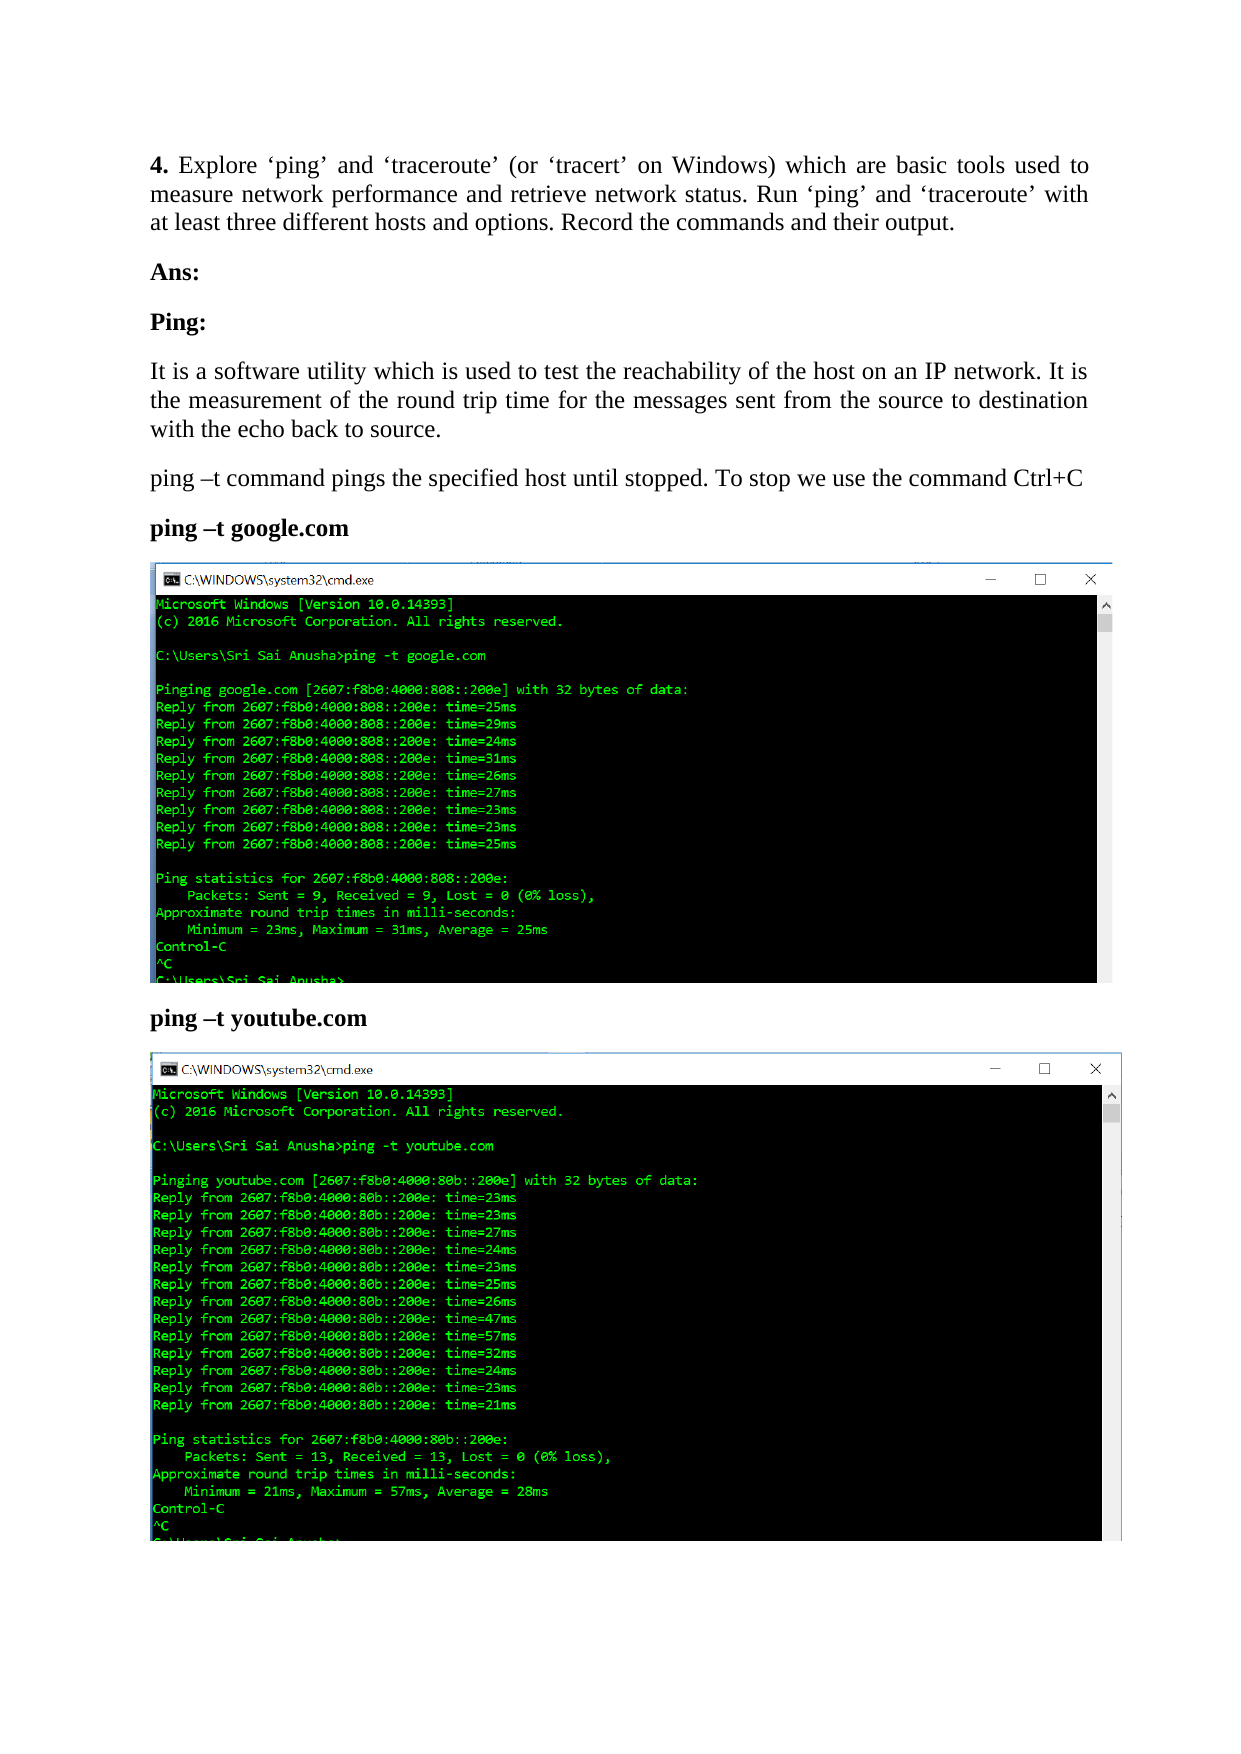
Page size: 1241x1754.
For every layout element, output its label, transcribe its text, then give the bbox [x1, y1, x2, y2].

picture [150, 562, 1113, 983]
text Ping: [150, 307, 1090, 335]
text Ans: [150, 257, 1090, 286]
text ping –t youtube.com [150, 1003, 1090, 1032]
text ping –t google.com [150, 513, 1090, 542]
text It is a software utility which is used to test the reachability of the host on an IP network. It is the measurement of the round trip time for the messages sent from the source to destination with the echo back to source. [150, 356, 1090, 442]
text 4. Explore ‘ping’ and ‘traceroute’ (or ‘tracert’ on Windows) which are basic tools used to measure network performance and retrieve network status. Run ‘ping’ and ‘traceroute’ with at least three different hosts and options. Record the commands and their output. [150, 150, 1090, 236]
picture [150, 1052, 1122, 1541]
text ping –t command pings the specified host until stopped. To stop we use the command Ctrl+C [150, 463, 1090, 492]
